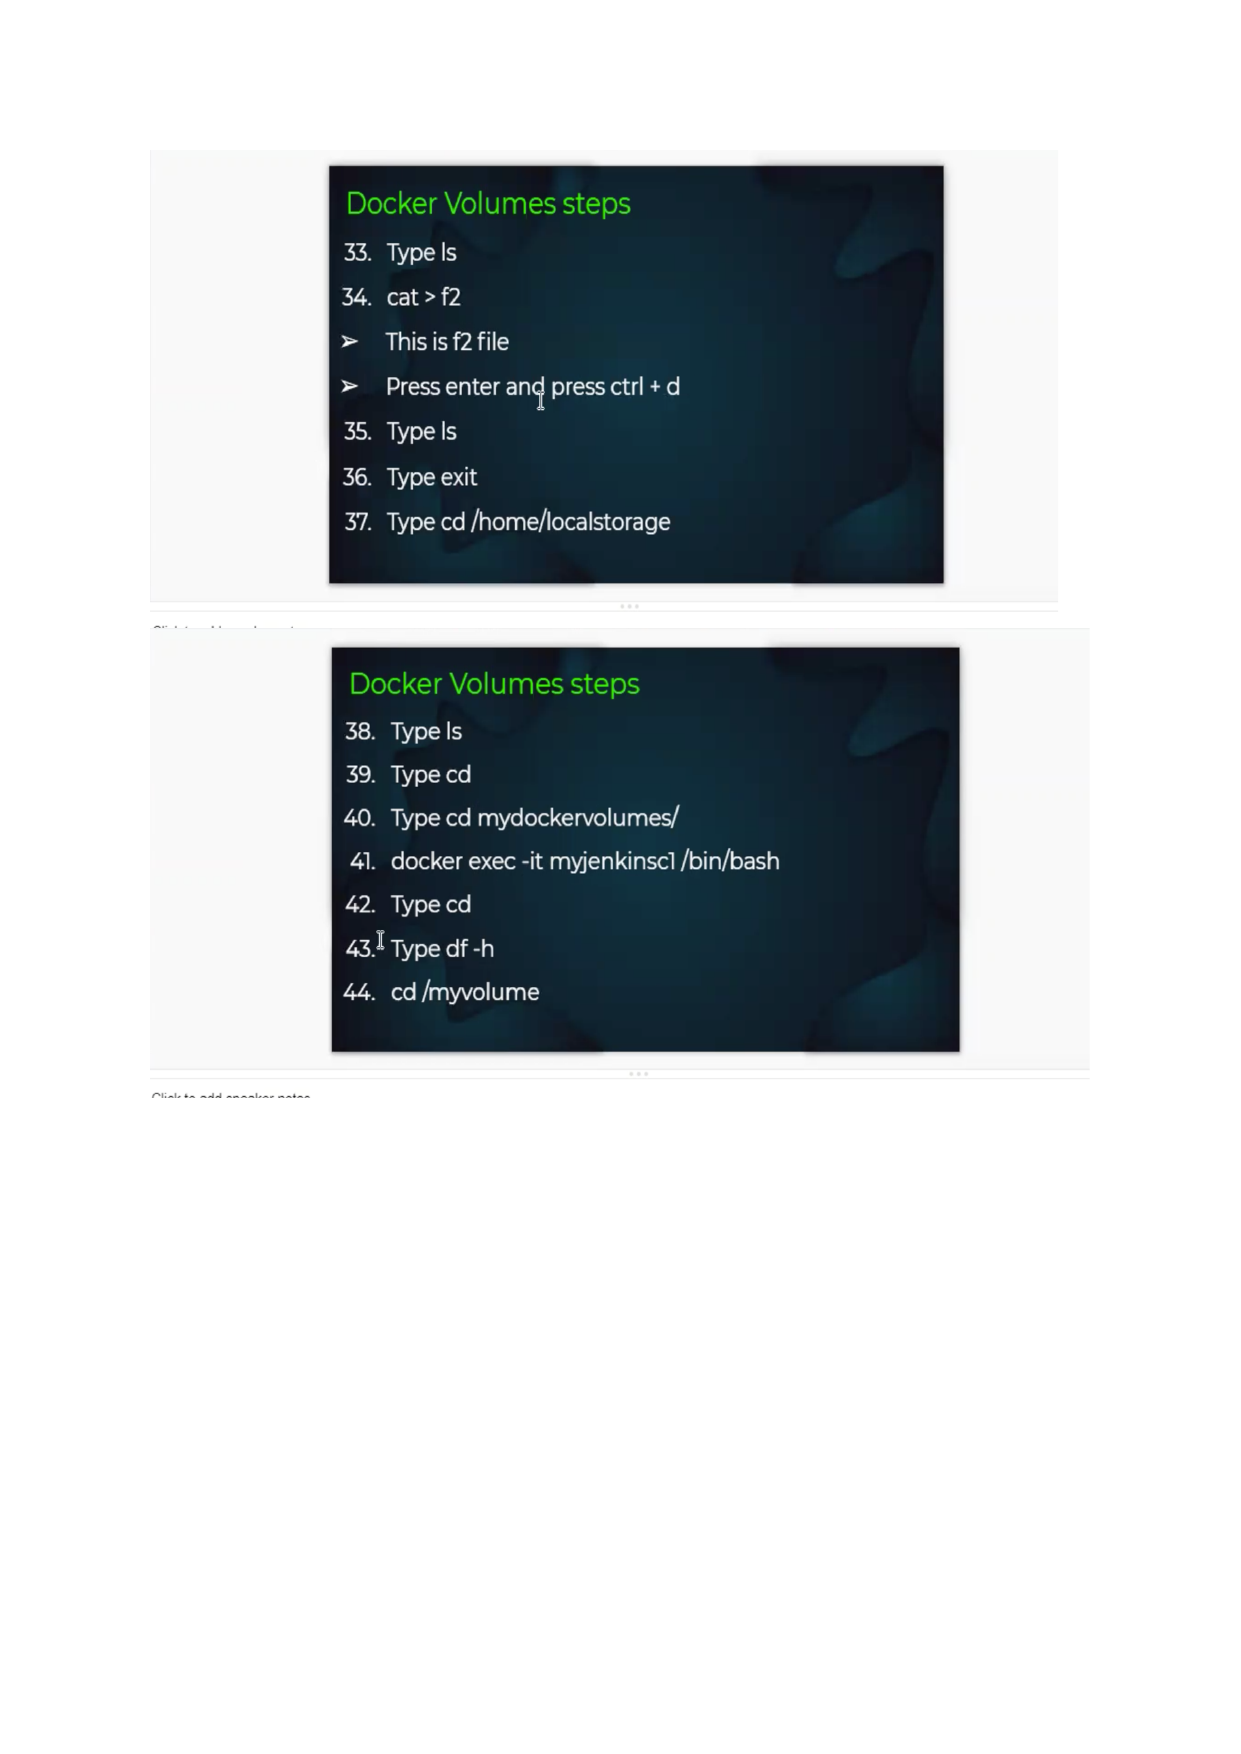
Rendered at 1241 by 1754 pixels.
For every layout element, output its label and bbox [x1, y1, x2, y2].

picture [150, 150, 1090, 1098]
